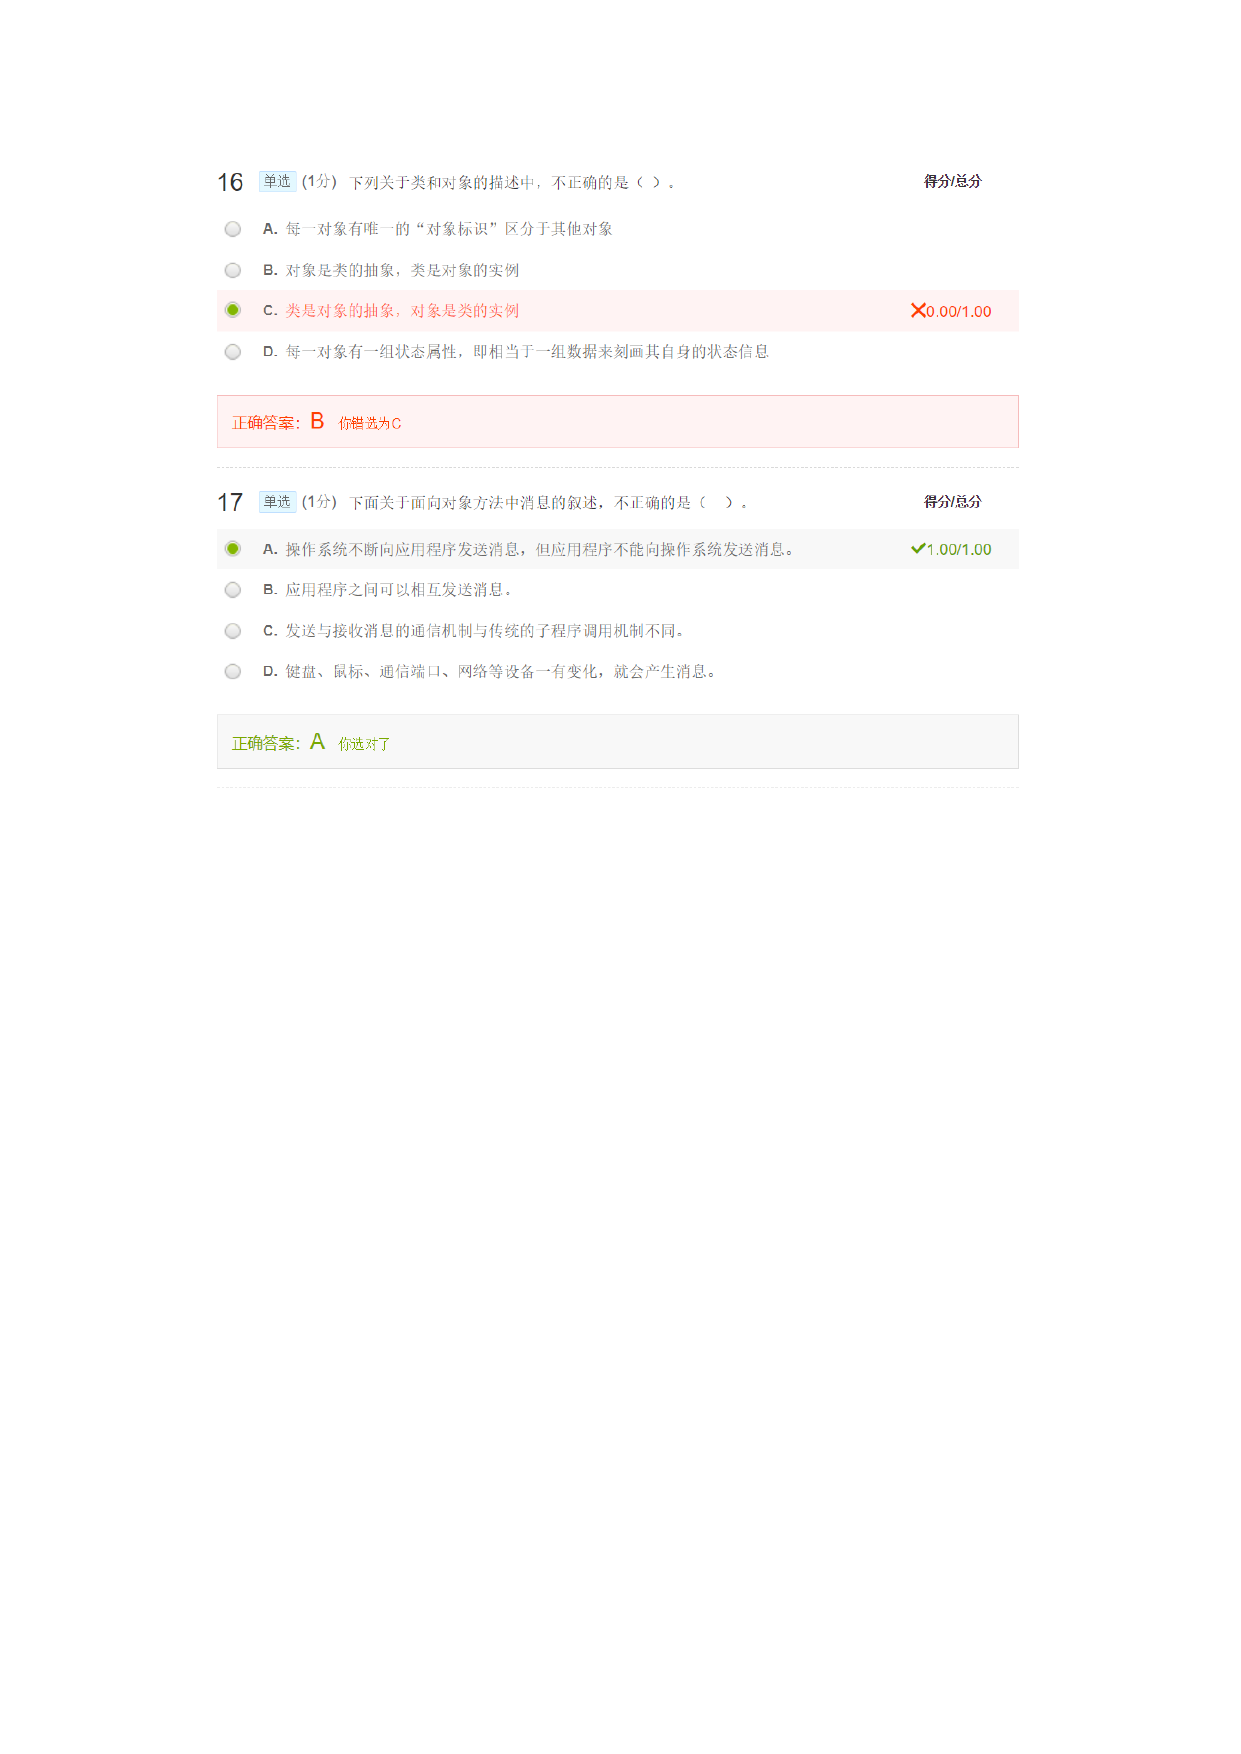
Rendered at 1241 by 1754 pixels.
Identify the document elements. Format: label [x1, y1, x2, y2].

picture [187, 162, 1053, 794]
